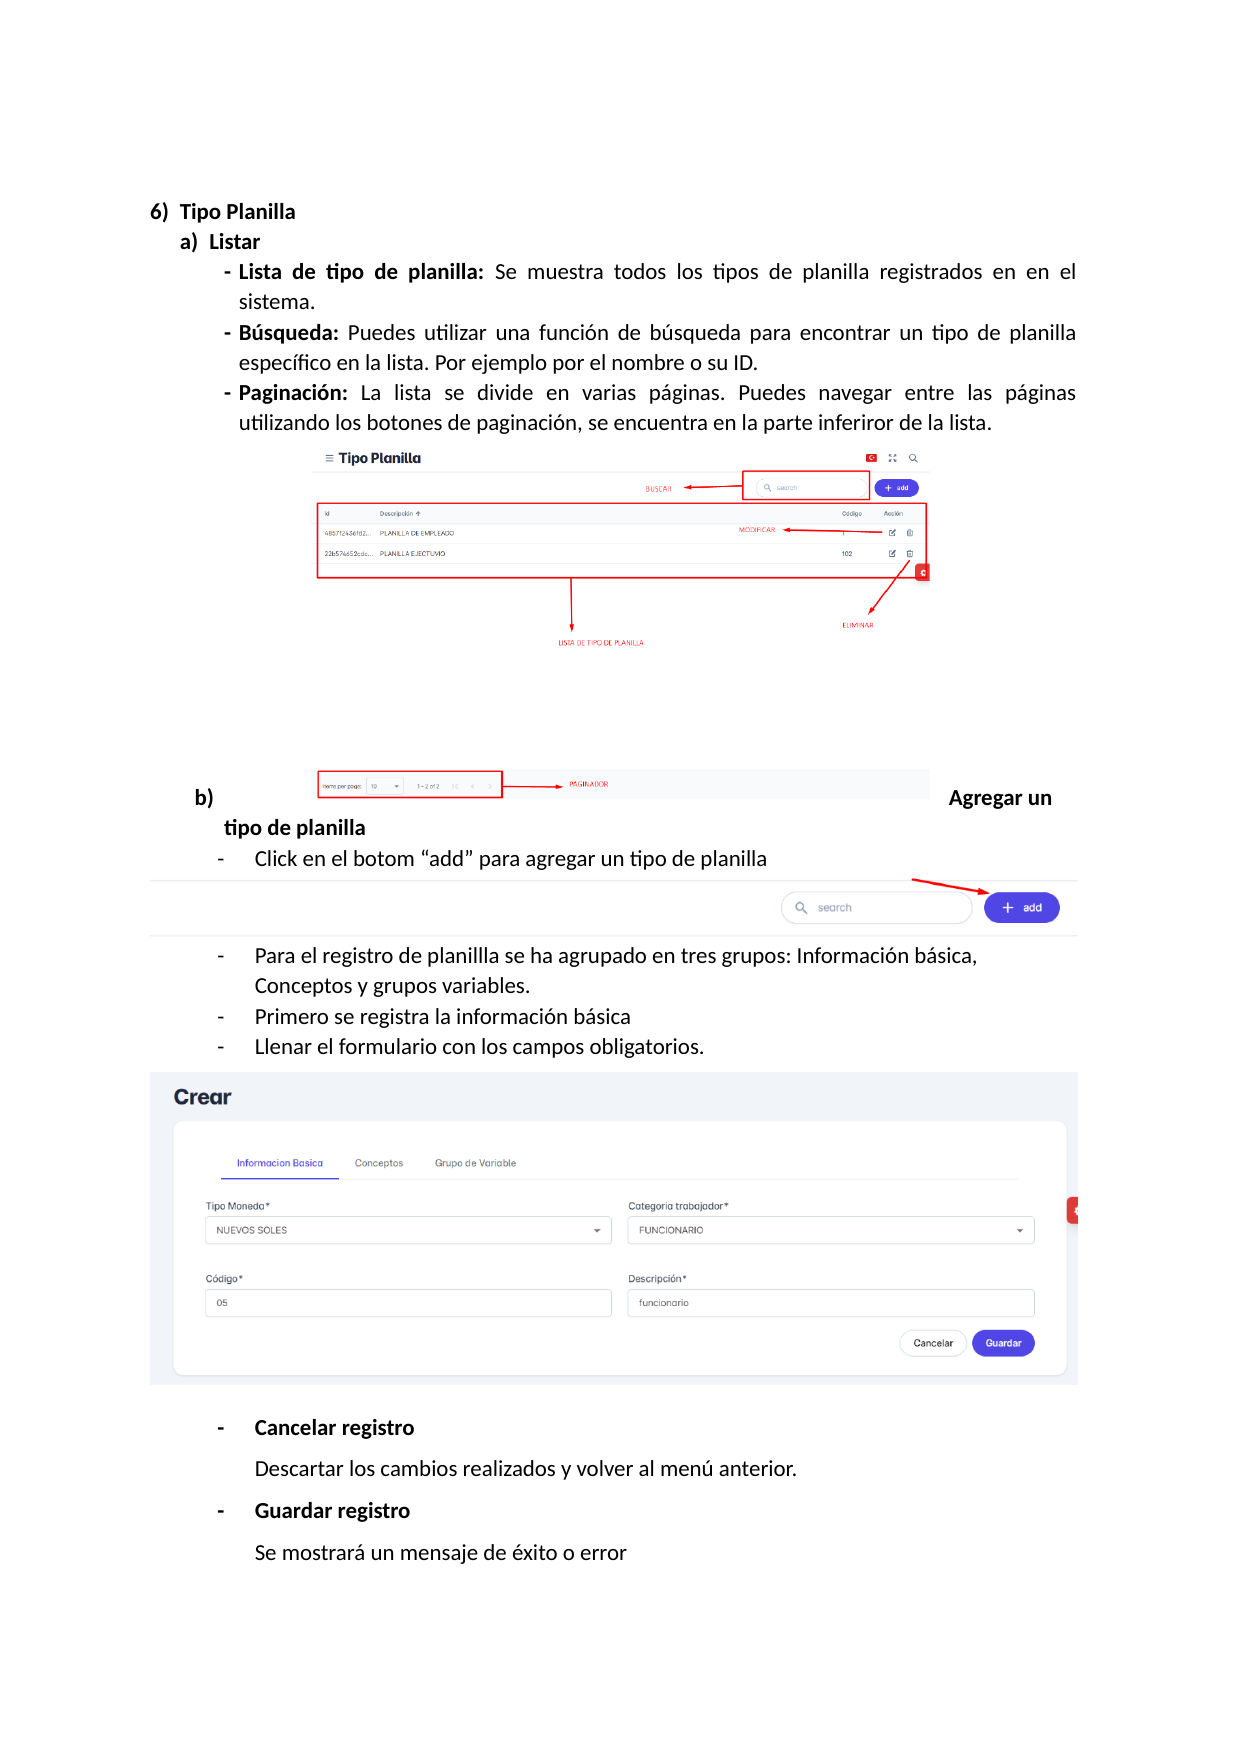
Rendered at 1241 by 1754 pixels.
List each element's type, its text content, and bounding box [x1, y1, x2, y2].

picture [150, 875, 1078, 937]
list Se mostrará un mensaje de éxito o error [254, 1538, 1078, 1567]
list Click en el botom “add” para agregar un tipo de planilla [217, 844, 1078, 872]
picture [310, 444, 930, 799]
list Descartar los cambios realizados y volver al menú anterior. [254, 1454, 1078, 1483]
list Para el registro de planillla se ha agrupado en tres grupos: Información básica, Conceptos y grupos variables. [217, 937, 1078, 999]
list Llenar el formulario con los campos obligatorios. [217, 1032, 1078, 1060]
list Agregar un tipo de planilla [194, 783, 1078, 842]
picture [150, 1072, 1078, 1385]
list Guardar registro [217, 1497, 1078, 1524]
list Listar [179, 227, 1078, 255]
list Tipo Planilla [150, 197, 1078, 225]
list Cancelar registro [217, 1385, 1078, 1441]
list Paginación: La lista se divide en varias páginas. Puedes navegar entre las páginas utilizando los botones de paginación, se encuentra en la parte inferiror de la lista. [224, 378, 1078, 436]
list Búsqueda: Puedes utilizar una función de búsqueda para encontrar un tipo de planilla específico en la lista. Por ejemplo por el nombre o su ID. [224, 318, 1078, 376]
list Lista de tipo de planilla: Se muestra todos los tipos de planilla registrados en en el sistema. [224, 257, 1078, 316]
list Primero se registra la información básica [217, 1002, 1078, 1030]
